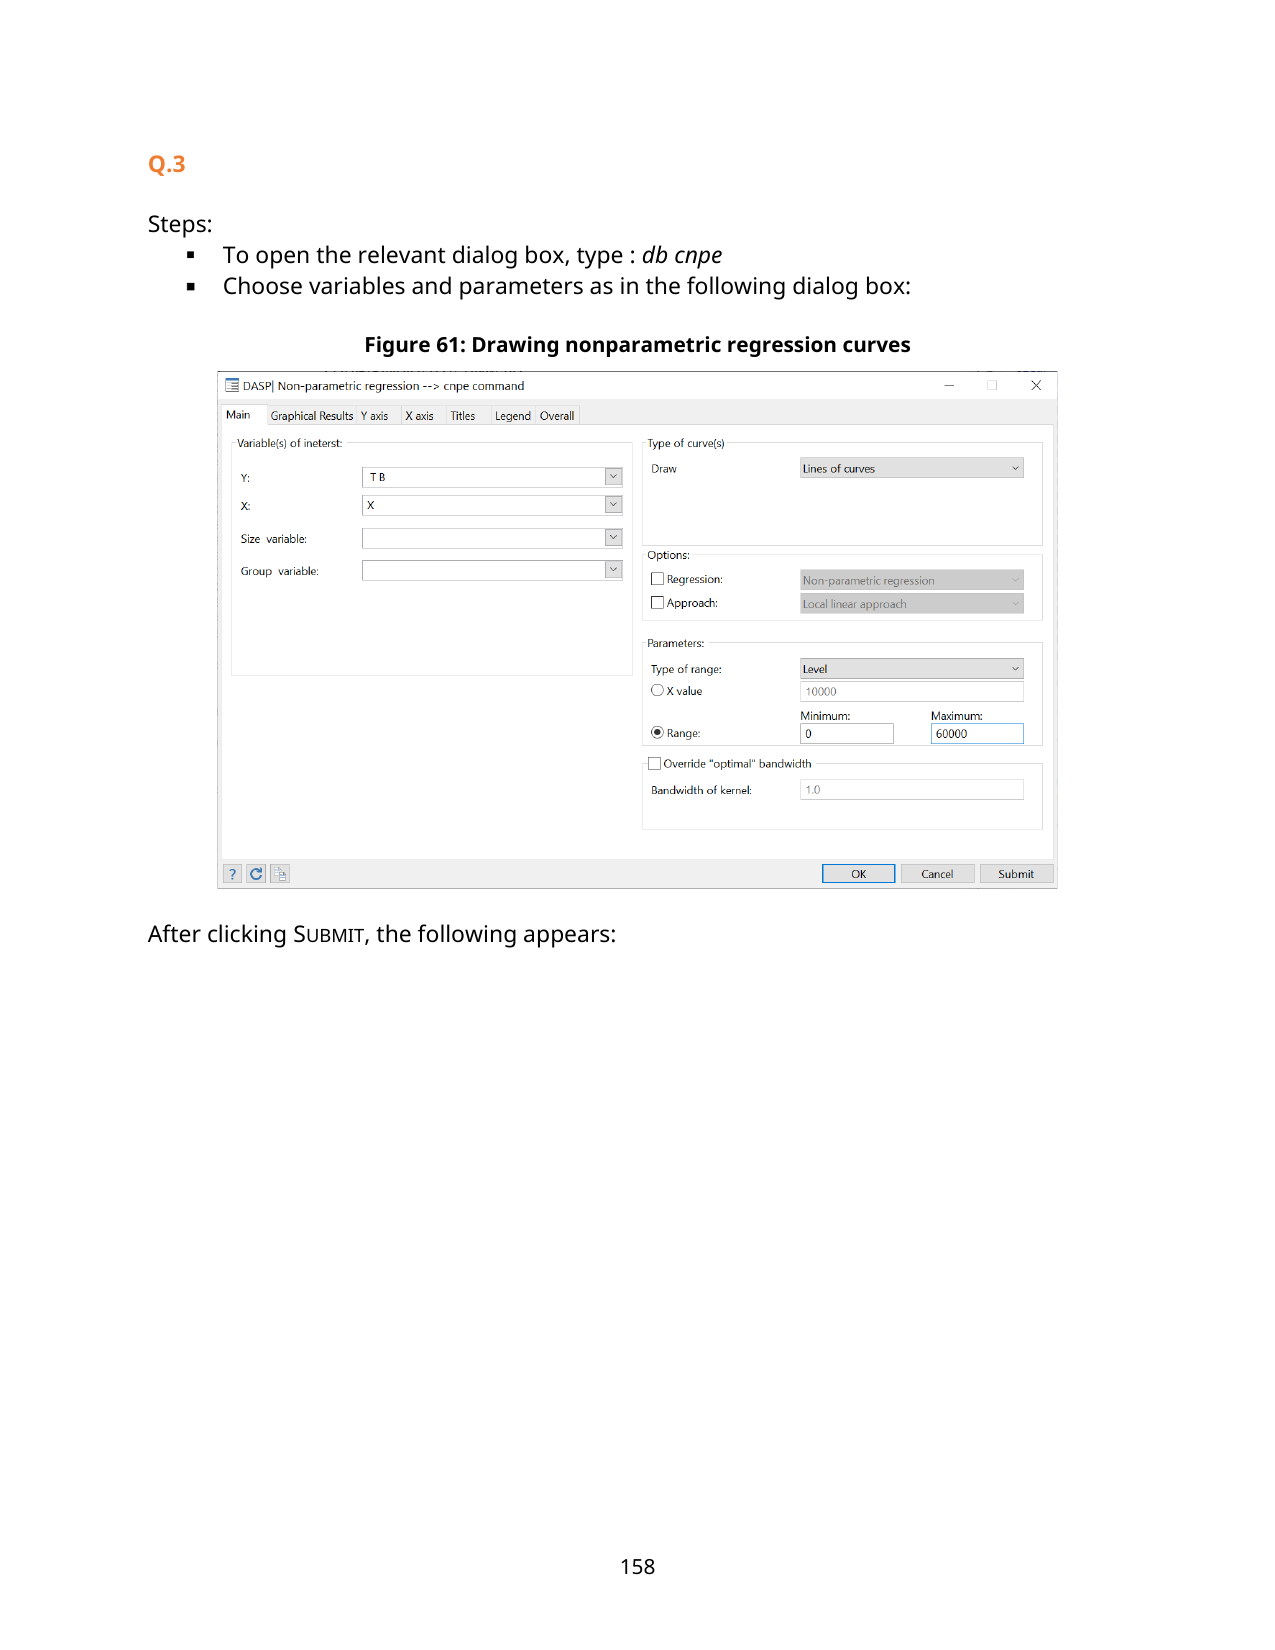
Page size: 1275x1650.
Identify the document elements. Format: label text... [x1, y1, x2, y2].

text After clicking Submit, the following appears: [148, 918, 1127, 949]
text Steps: [148, 208, 1127, 239]
picture [217, 371, 1058, 889]
list To open the relevant dialog box, type : db cnpe [185, 239, 1127, 270]
list Choose variables and parameters as in the following dialog box: [185, 270, 1127, 301]
text Q.3 [148, 148, 1127, 179]
